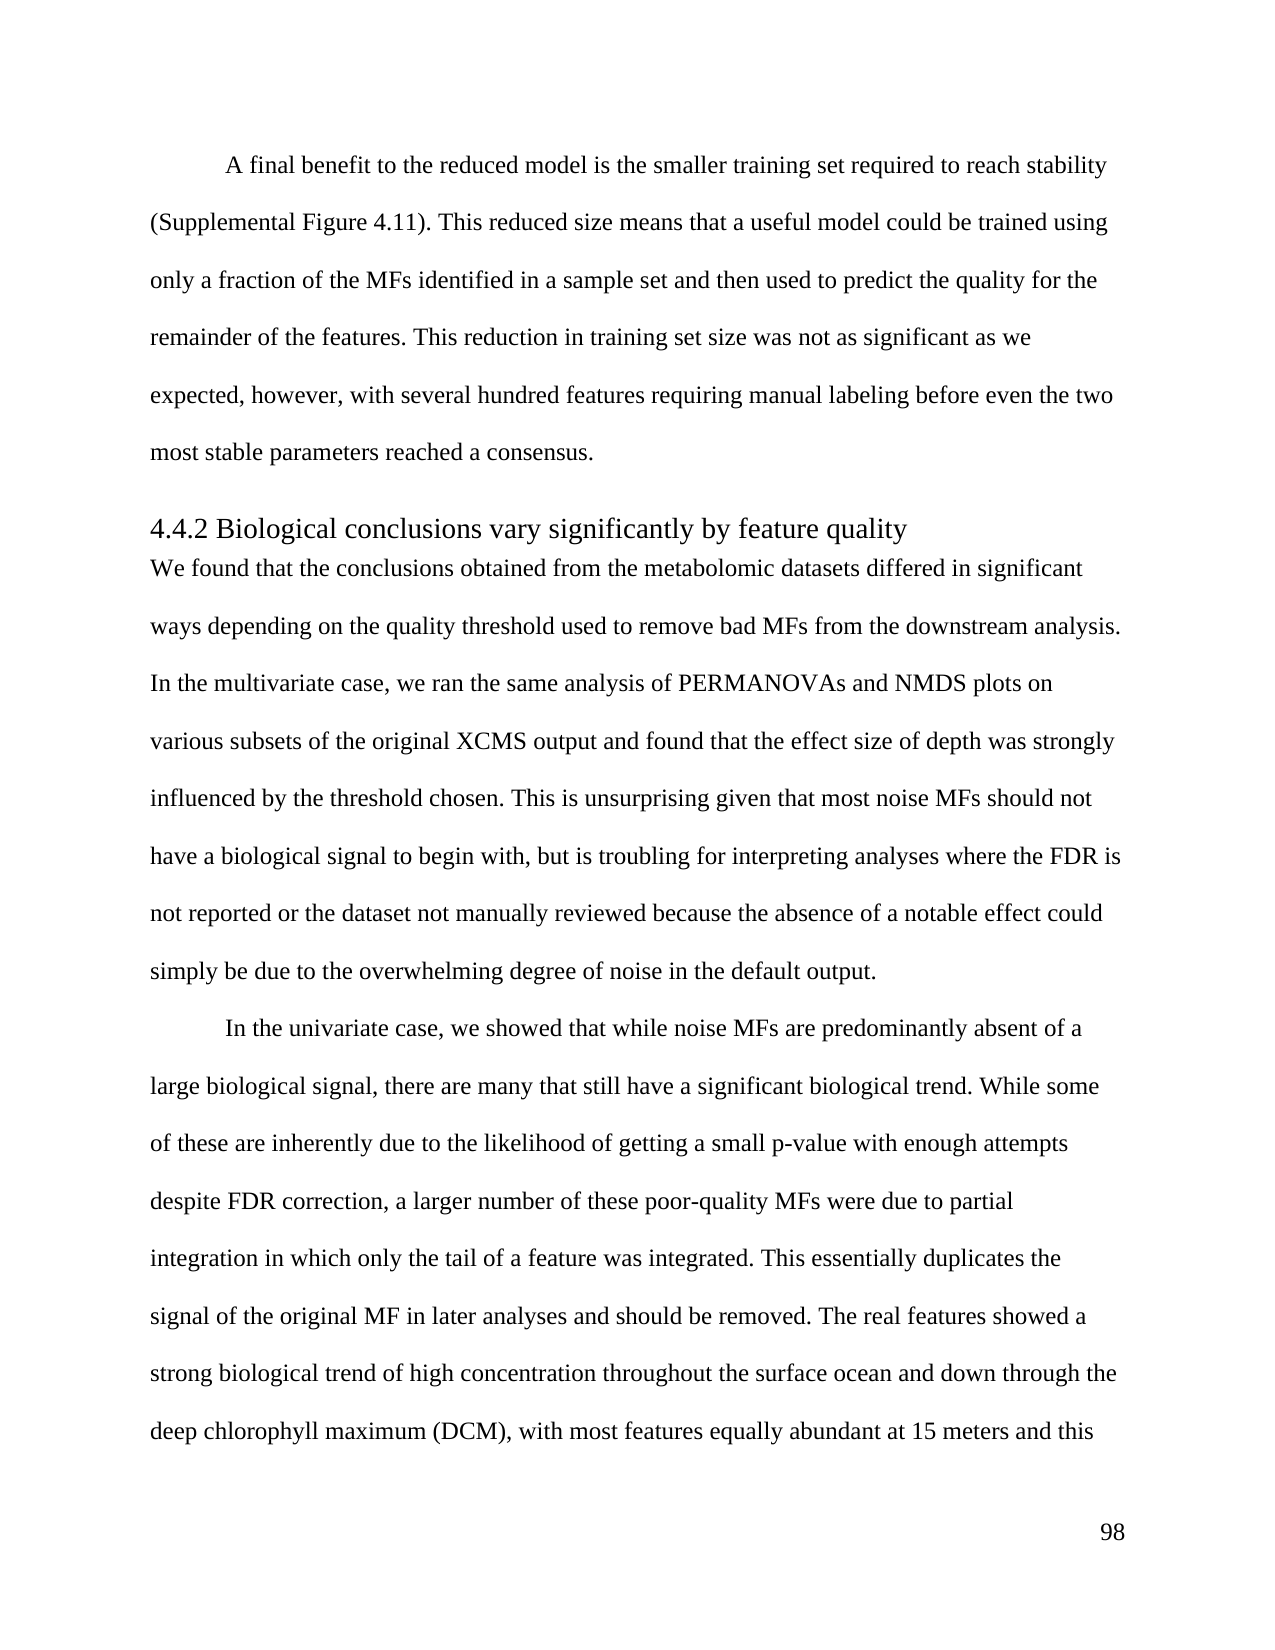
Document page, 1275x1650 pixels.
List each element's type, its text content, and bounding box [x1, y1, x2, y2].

text A final benefit to the reduced model is the smaller training set required to reach stability (Supplemental Figure 4.11). This reduced size means that a useful model could be trained using only a fraction of the MFs identified in a sample set and then used to predict the quality for the remainder of the features. This reduction in training set size was not as significant as we expected, however, with several hundred features requiring manual labeling before even the two most stable parameters reached a consensus. [150, 150, 1125, 466]
subtitle 4.4.2 Biological conclusions vary significantly by feature quality [150, 512, 1125, 545]
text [150, 1013, 1125, 1445]
text We found that the conclusions obtained from the metabolomic datasets differed in significant ways depending on the quality threshold used to remove bad MFs from the downstream analysis. In the multivariate case, we ran the same analysis of PERMANOVAs and NMDS plots on various subsets of the original XCMS output and found that the effect size of depth was strongly influenced by the threshold chosen. This is unsurprising given that most noise MFs should not have a biological signal to begin with, but is troubling for interpreting analyses where the FDR is not reported or the dataset not manually reviewed because the absence of a notable effect could simply be due to the overwhelming degree of noise in the default output. [150, 553, 1125, 985]
